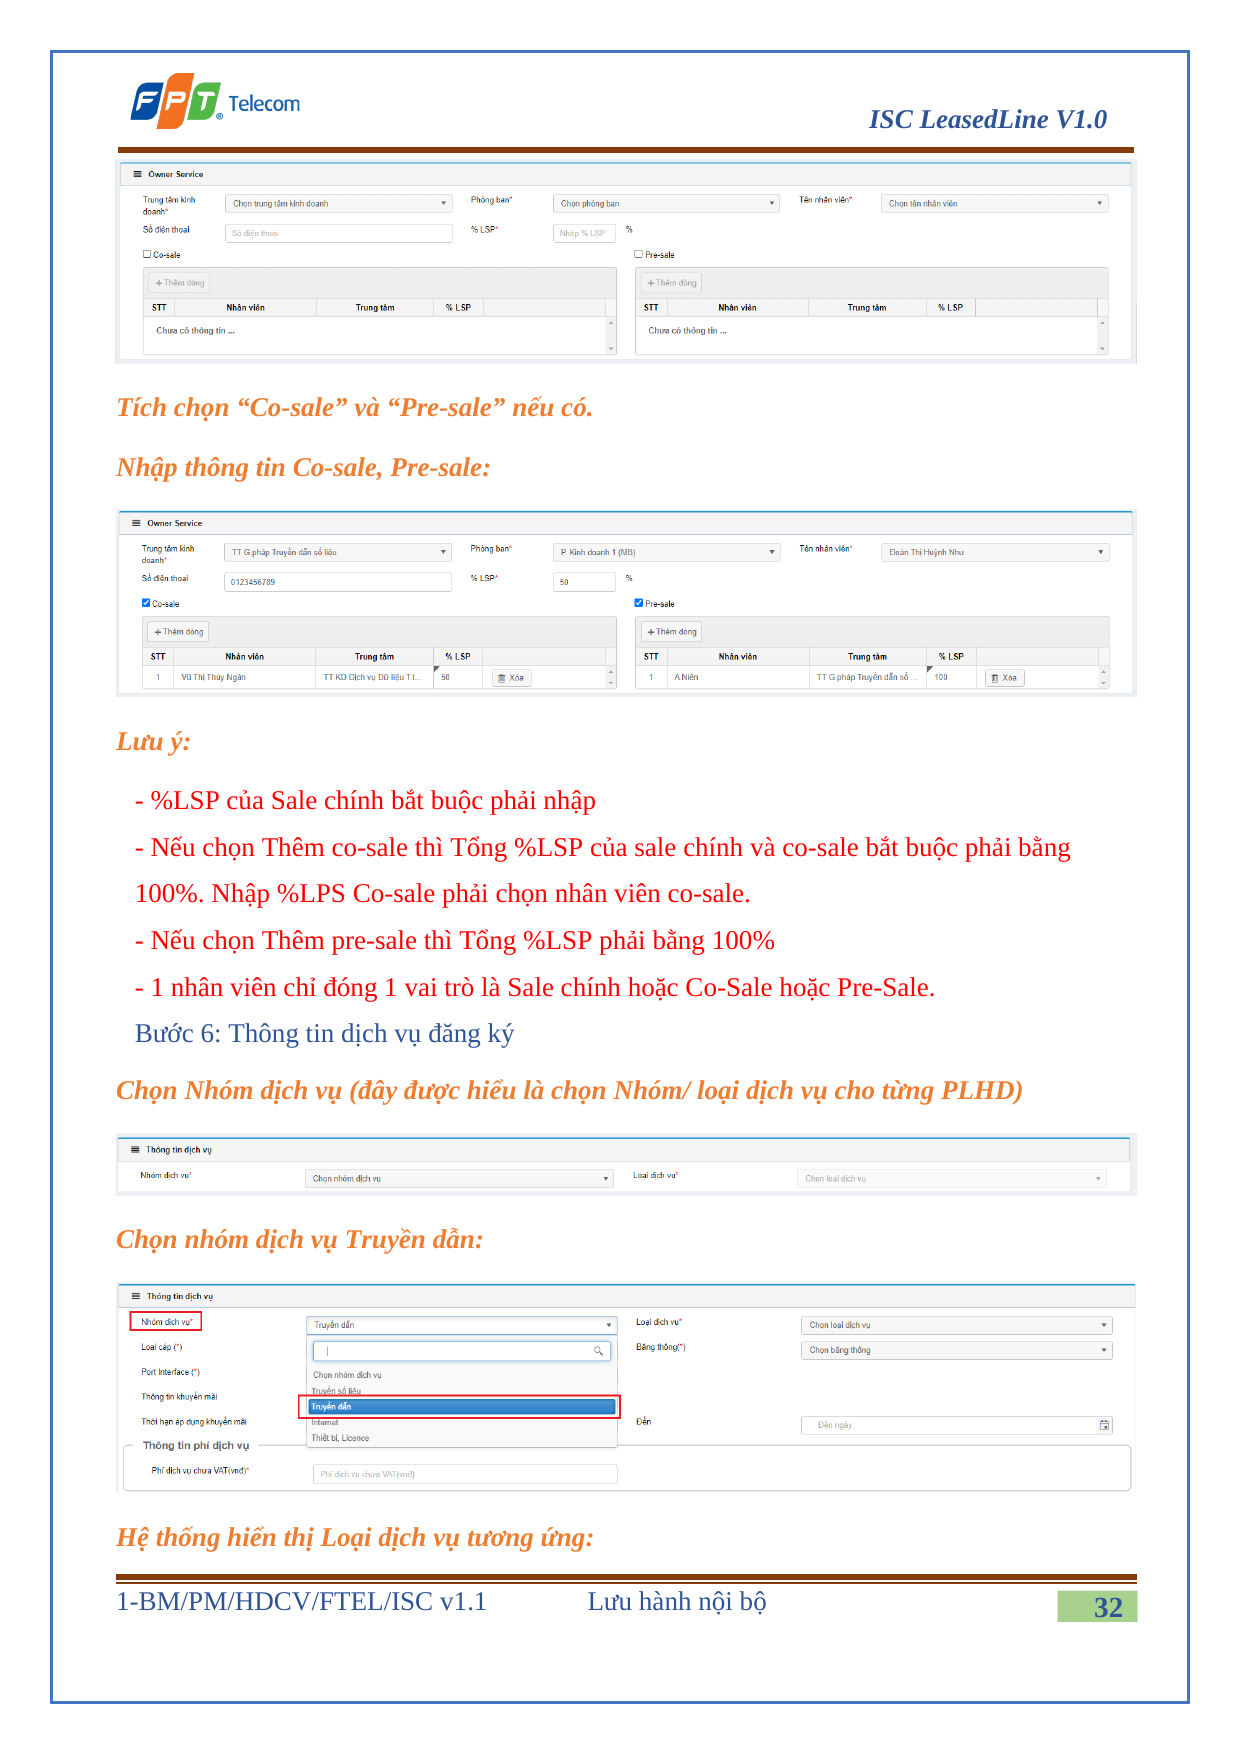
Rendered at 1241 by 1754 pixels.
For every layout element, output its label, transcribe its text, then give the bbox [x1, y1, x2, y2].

text Lưu ý: [116, 725, 1137, 756]
list - Nếu chọn Thêm pre-sale thì Tổng %LSP phải bằng 100% [134, 924, 1137, 955]
text Chọn nhóm dịch vụ Truyền dẫn: [116, 1223, 1137, 1255]
picture [115, 509, 1137, 697]
picture [130, 73, 300, 129]
picture [115, 1282, 1136, 1493]
list - %LSP của Sale chính bắt buộc phải nhập [134, 784, 1137, 815]
text Nhập thông tin Co-sale, Pre-sale: [116, 451, 1137, 482]
list - 1 nhân viên chỉ đóng 1 vai trò là Sale chính hoặc Co-Sale hoặc Pre-Sale. [134, 971, 1137, 1002]
text Tích chọn “Co-sale” và “Pre-sale” nếu có. [116, 391, 1137, 423]
text Hệ thống hiển thị Loại dịch vụ tương ứng: [116, 1521, 1137, 1552]
list Bước 6: Thông tin dịch vụ đăng ký [134, 1017, 1137, 1049]
text Chọn Nhóm dịch vụ (đây được hiểu là chọn Nhóm/ loại dịch vụ cho từng PLHD) [116, 1074, 1137, 1105]
picture [115, 1133, 1137, 1196]
list - Nếu chọn Thêm co-sale thì Tổng %LSP của sale chính và co-sale bắt buộc phải bằng 100%. Nhập %LPS Co-sale phải chọn nhân viên co-sale. [134, 831, 1137, 909]
picture [115, 159, 1137, 364]
